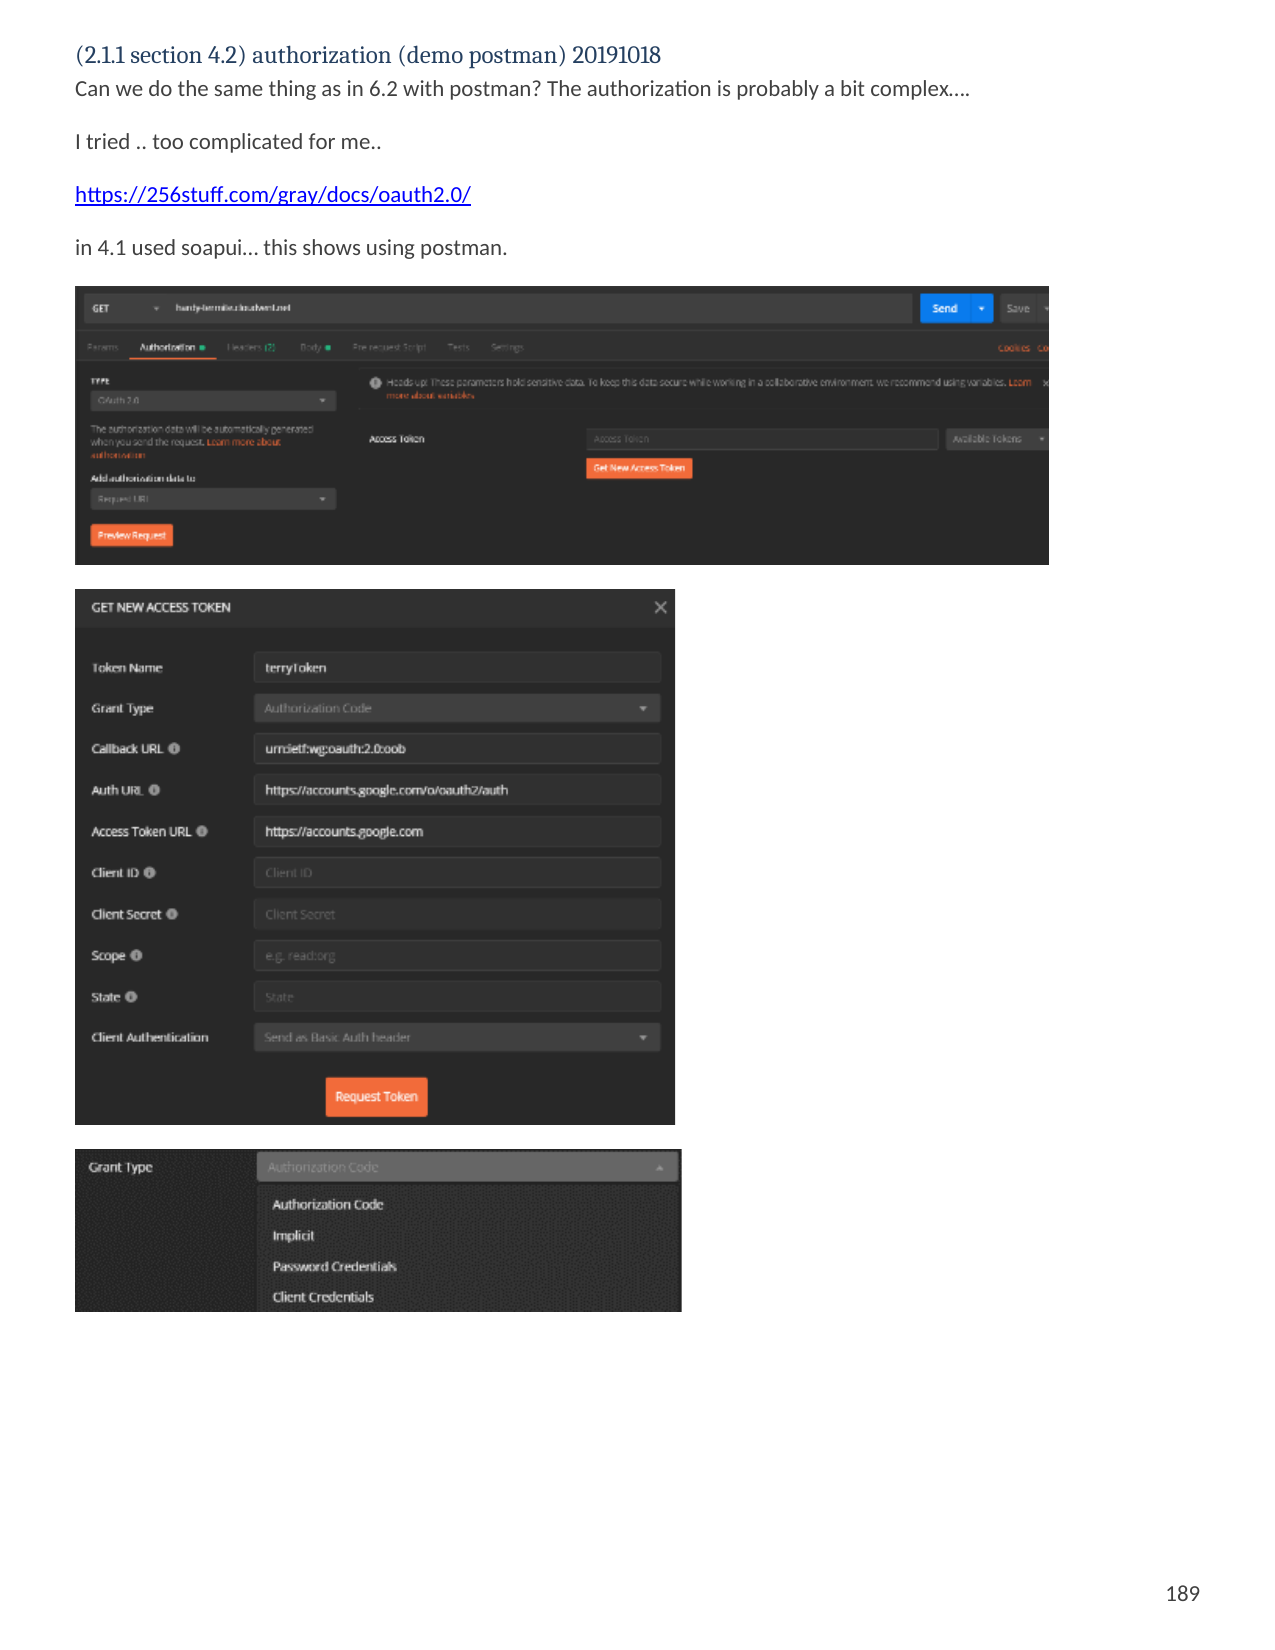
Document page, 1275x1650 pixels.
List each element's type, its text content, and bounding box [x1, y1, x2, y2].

subtitle (2.1.1 section 4.2) authorization (demo postman) 20191018 [75, 41, 1200, 70]
picture [75, 286, 1049, 565]
text https://256stuff.com/gray/docs/oauth2.0/ [75, 180, 1200, 208]
picture [75, 589, 675, 1125]
text in 4.1 used soapui… this shows using postman. [75, 233, 1200, 261]
text I tried .. too complicated for me.. [75, 127, 1200, 155]
picture [75, 1149, 682, 1312]
text Can we do the same thing as in 6.2 with postman? The authorization is probably a bit complex…. [75, 74, 1200, 102]
